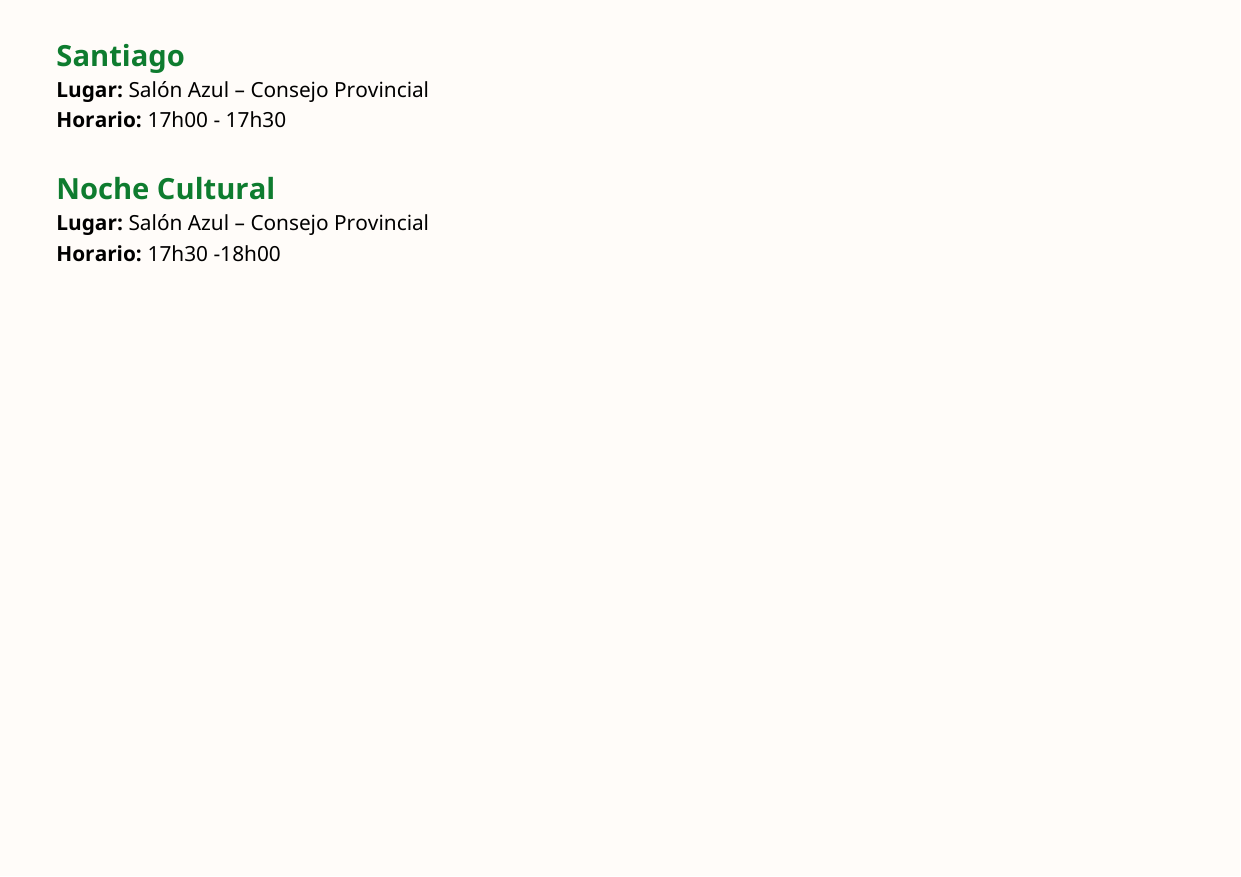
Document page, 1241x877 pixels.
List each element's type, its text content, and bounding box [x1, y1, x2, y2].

text Horario: 17h00 - 17h30 [56, 106, 1157, 134]
text Lugar: Salón Azul – Consejo Provincial [56, 75, 447, 103]
text Lugar: Salón Azul – Consejo Provincial [56, 208, 447, 236]
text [56, 35, 447, 75]
text Noche Cultural [56, 168, 1157, 208]
text Horario: 17h30 -18h00 [56, 239, 1157, 267]
